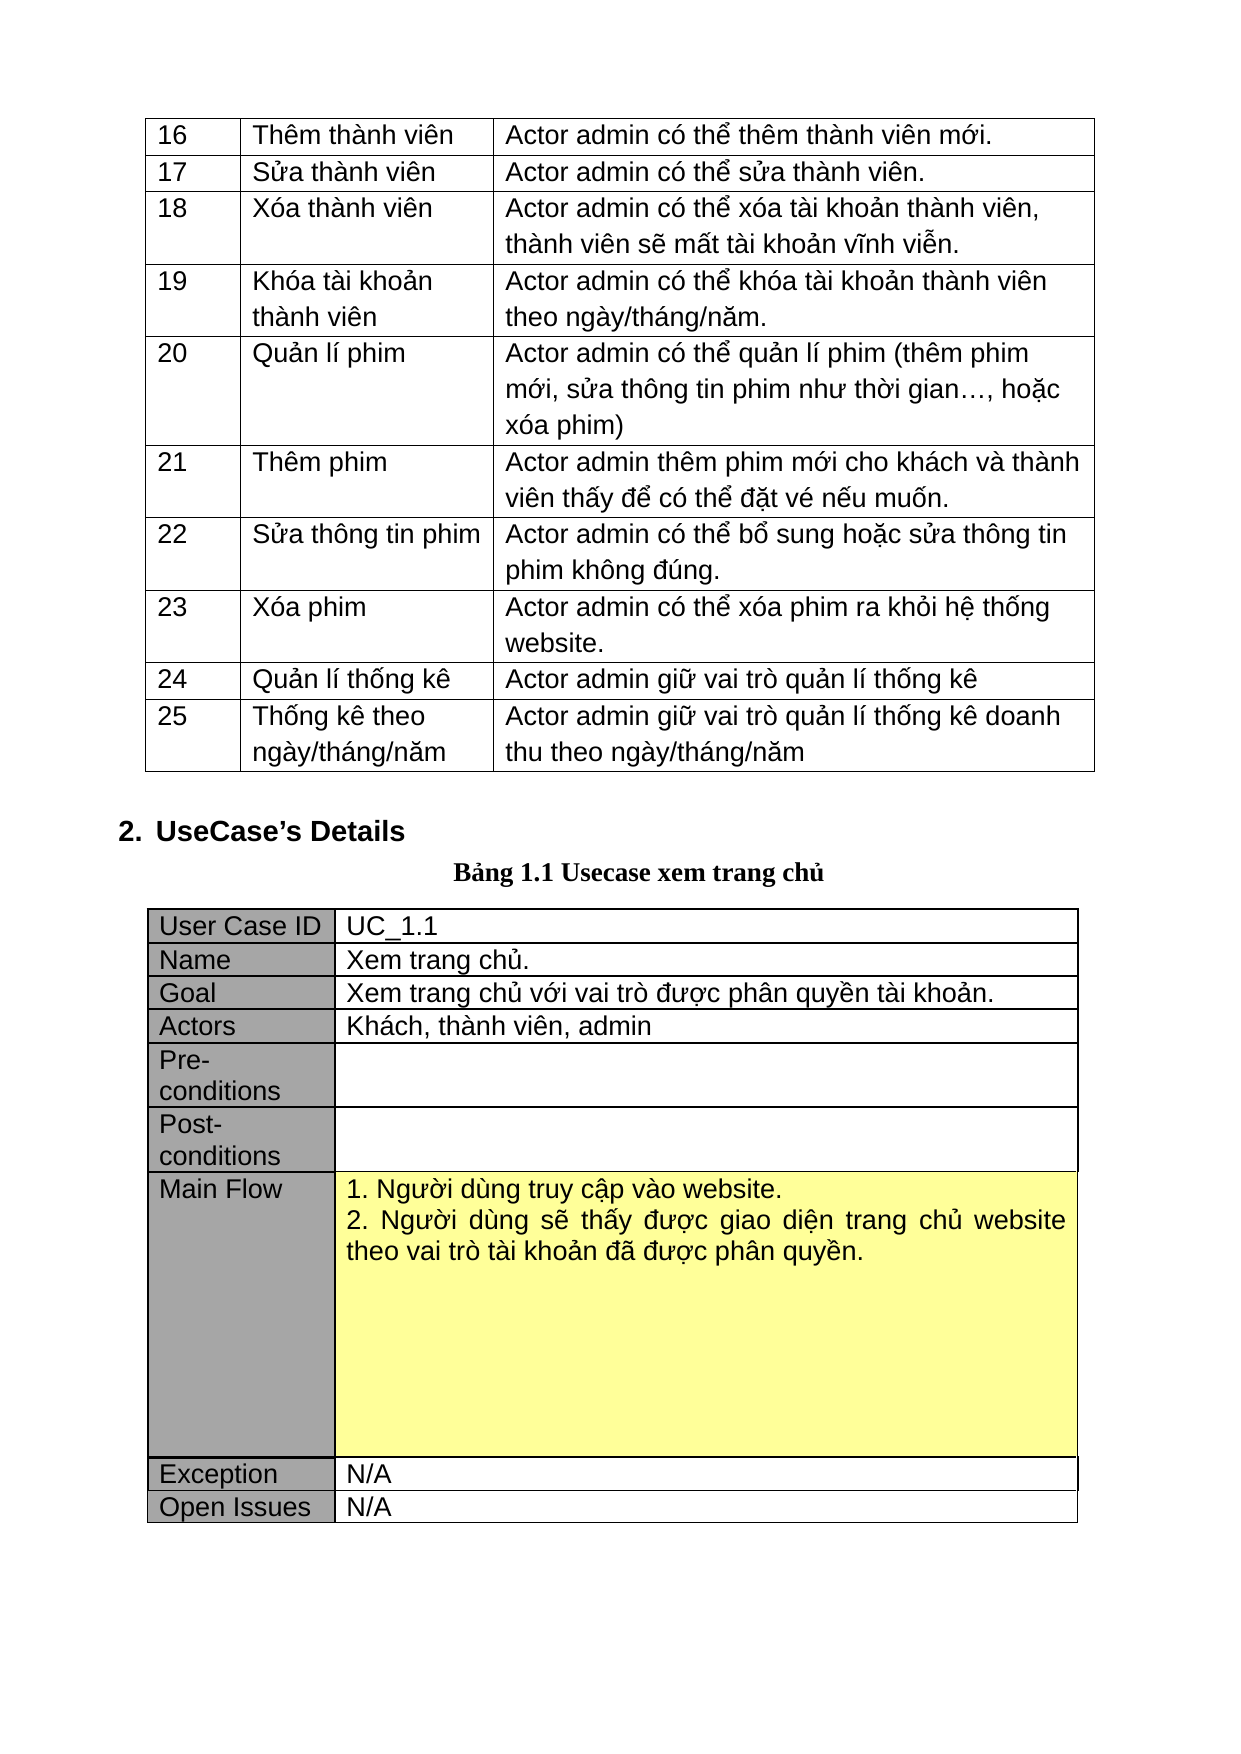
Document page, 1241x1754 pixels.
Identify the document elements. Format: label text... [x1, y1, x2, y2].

table_cell Thêm thành viên [241, 119, 493, 155]
table_cell Xóa thành viên [241, 192, 493, 264]
table_cell 23 [146, 591, 240, 662]
table_cell Open Issues [148, 1491, 334, 1522]
table_cell 25 [146, 700, 240, 771]
table_cell Khóa tài khoản thành viên [241, 265, 493, 336]
table_cell N/A [336, 1490, 1077, 1522]
table_cell Sửa thông tin phim [241, 518, 493, 590]
table_cell 16 [146, 119, 240, 155]
table_cell 17 [146, 156, 240, 191]
table_header User Case ID [149, 910, 334, 942]
table_cell Actors [149, 1010, 334, 1042]
table_cell Xem trang chủ. [336, 944, 1077, 975]
table_cell Actor admin có thể khóa tài khoản thành viên theo ngày/tháng/năm. [494, 265, 1094, 336]
table_cell 22 [146, 518, 240, 590]
table_cell [336, 1044, 1077, 1106]
table_cell 20 [146, 337, 240, 445]
table_cell Thống kê theo ngày/tháng/năm [241, 700, 493, 771]
table_cell Actor admin thêm phim mới cho khách và thành viên thấy để có thể đặt vé nếu muốn. [494, 446, 1094, 517]
table_cell N/A [336, 1456, 1077, 1490]
table_cell Actor admin có thể bổ sung hoặc sửa thông tin phim không đúng. [494, 518, 1094, 590]
table_cell Goal [149, 977, 334, 1008]
table_cell Actor admin có thể xóa phim ra khỏi hệ thống website. [494, 591, 1094, 662]
table_cell Sửa thành viên [241, 156, 493, 191]
table_cell Quản lí thống kê [241, 663, 493, 699]
table_cell Actor admin giữ vai trò quản lí thống kê [494, 663, 1094, 699]
table_header UC_1.1 [336, 910, 1077, 942]
text Bảng 1.1 Usecase xem trang chủ [156, 856, 1122, 887]
table_cell Xem trang chủ với vai trò được phân quyền tài khoản. [336, 977, 1077, 1008]
table_cell Actor admin có thể xóa tài khoản thành viên, thành viên sẽ mất tài khoản vĩnh viễn. [494, 192, 1094, 264]
table_cell Thêm phim [241, 446, 493, 517]
table_cell Actor admin có thể quản lí phim (thêm phim mới, sửa thông tin phim như thời gian…, hoặc xóa phim) [494, 337, 1094, 445]
table_cell Quản lí phim [241, 337, 493, 445]
table_cell Khách, thành viên, admin [336, 1010, 1077, 1042]
table_cell Pre-conditions [149, 1044, 334, 1106]
list UseCase’s Details [118, 813, 1122, 847]
table_cell Main Flow [149, 1173, 334, 1456]
table_cell Actor admin giữ vai trò quản lí thống kê doanh thu theo ngày/tháng/năm [494, 700, 1094, 771]
table_cell Name [149, 944, 334, 975]
table_cell Actor admin có thể thêm thành viên mới. [494, 119, 1094, 155]
table_cell Post-conditions [149, 1108, 334, 1171]
table_cell [336, 1108, 1077, 1171]
table_cell Xóa phim [241, 591, 493, 662]
table_cell 18 [146, 192, 240, 264]
table_cell 21 [146, 446, 240, 517]
table_cell 24 [146, 663, 240, 699]
table_cell 19 [146, 265, 240, 336]
table_cell Actor admin có thể sửa thành viên. [494, 156, 1094, 191]
table_cell 1. Người dùng truy cập vào website. 2. Người dùng sẽ thấy được giao diện trang chủ website theo vai trò tài khoản đã được phân quyền. [336, 1171, 1077, 1456]
table_cell Exception [149, 1459, 334, 1490]
